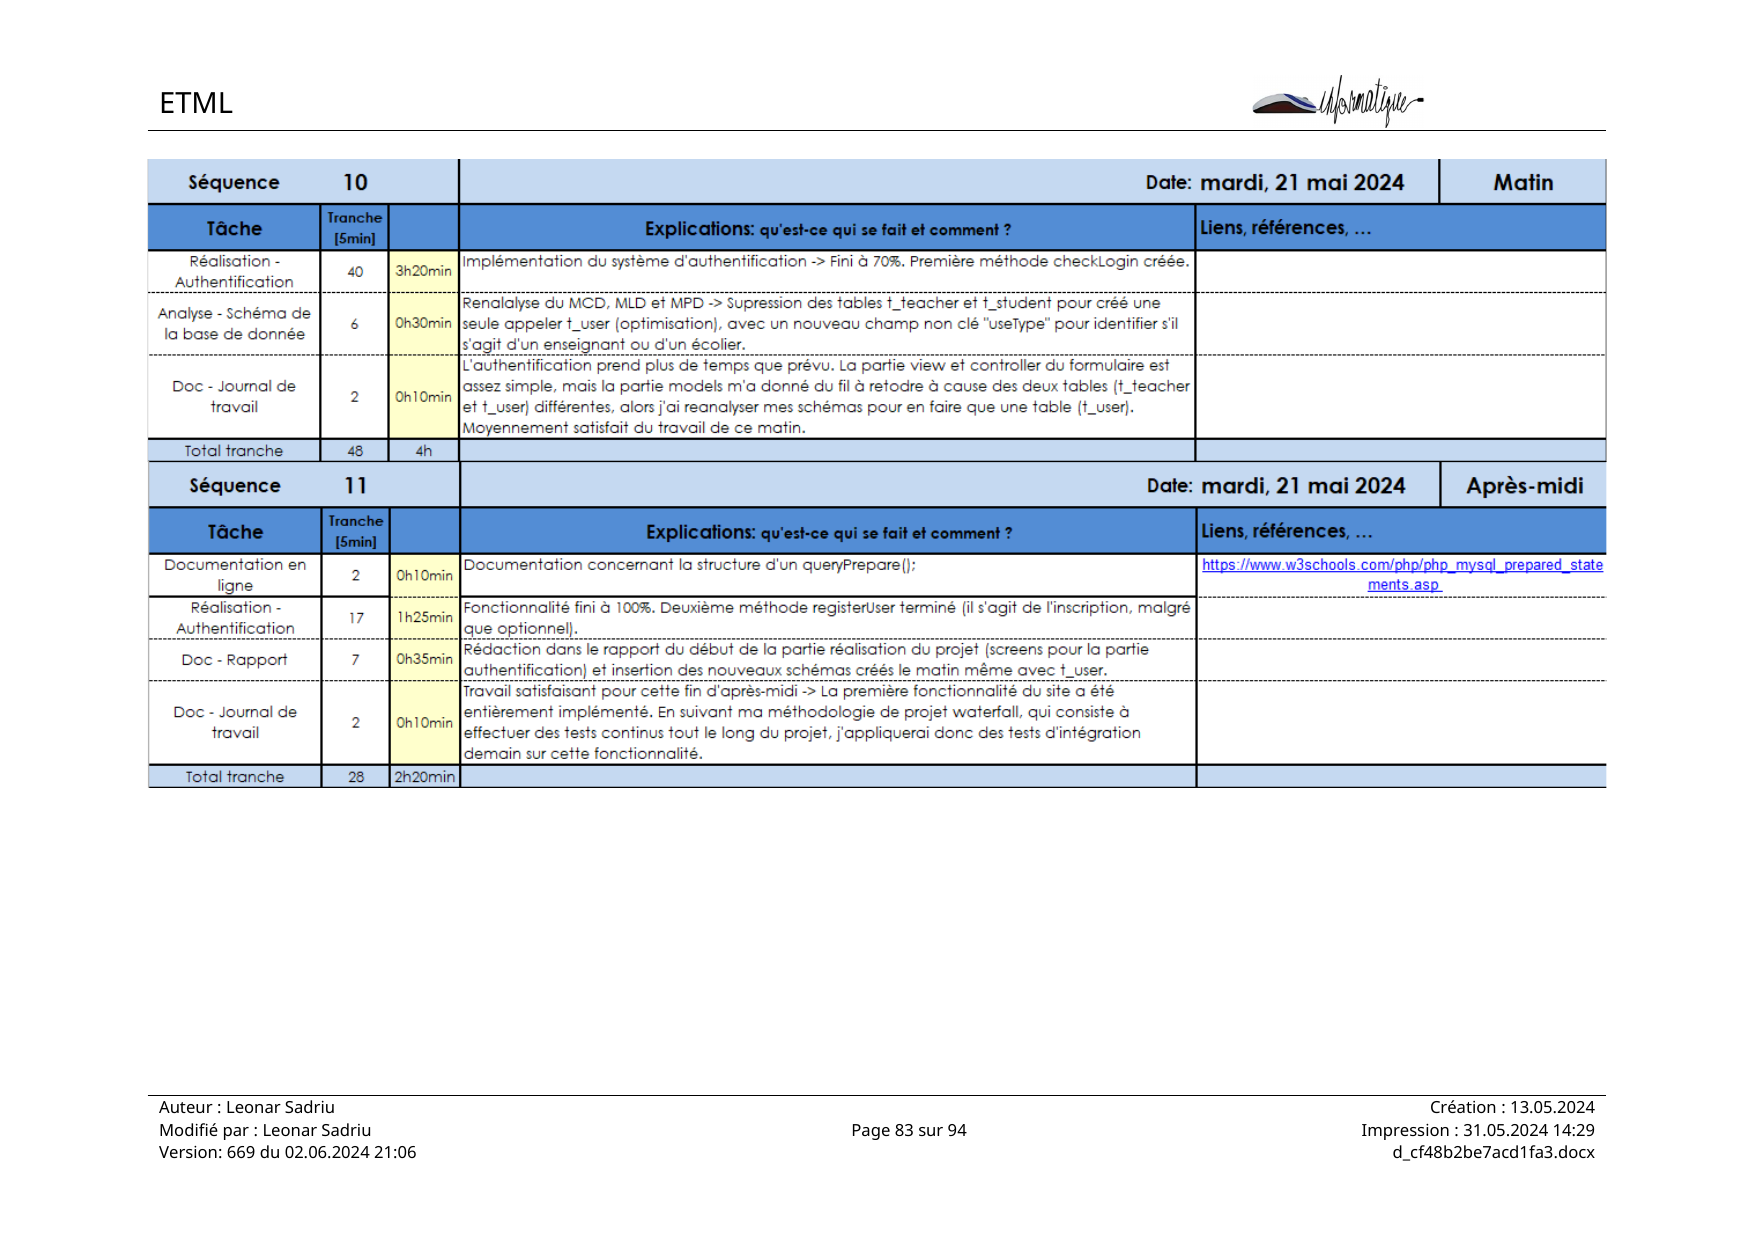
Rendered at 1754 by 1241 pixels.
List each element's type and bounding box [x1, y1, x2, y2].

picture [1252, 75, 1425, 128]
picture [147, 159, 1607, 788]
